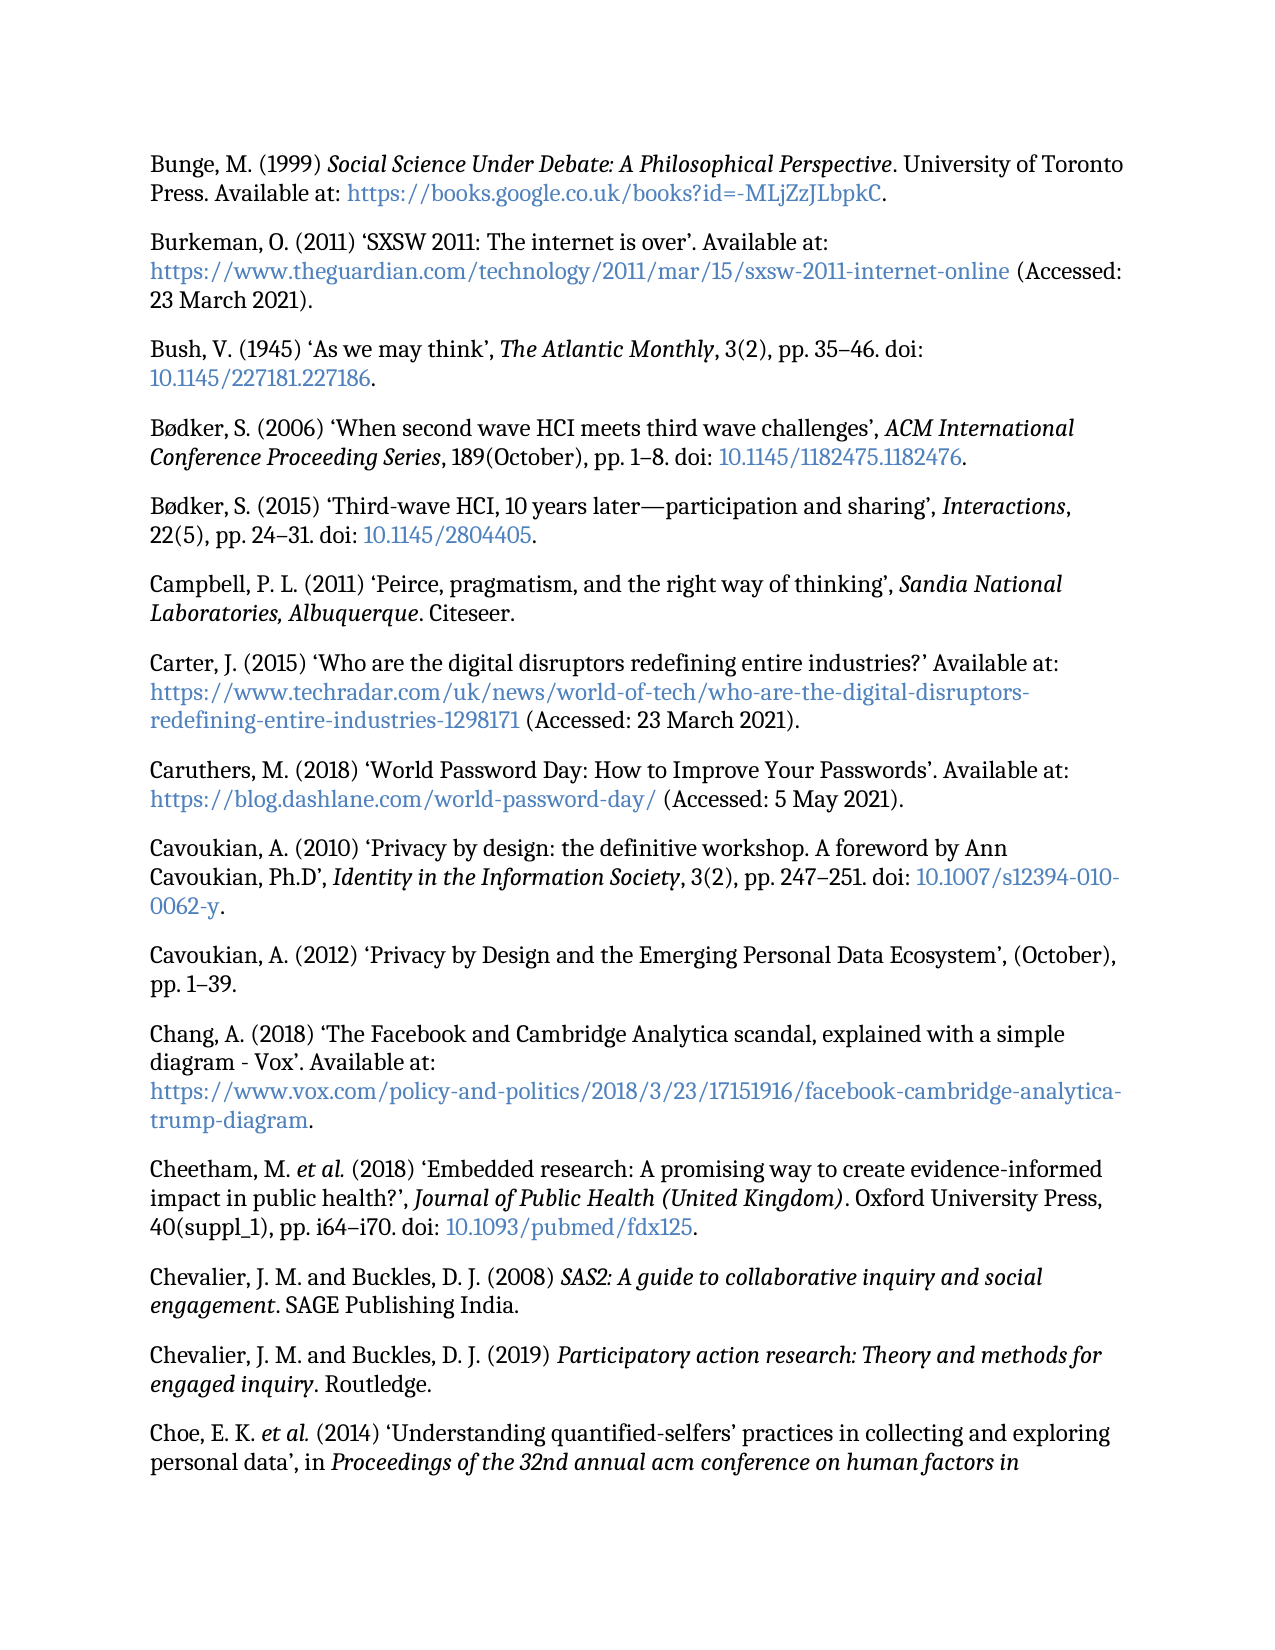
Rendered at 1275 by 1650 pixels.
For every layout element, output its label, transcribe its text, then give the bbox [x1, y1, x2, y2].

text Chang, A. (2018) ‘The Facebook and Cambridge Analytica scandal, explained with a simple diagram - Vox’. Available at: https://www.vox.com/policy-and-politics/2018/3/23/17151916/facebook-cambridge-analytica-trump-diagram. [150, 1019, 1125, 1134]
text Chevalier, J. M. and Buckles, D. J. (2008) SAS2: A guide to collaborative inquiry and social engagement. SAGE Publishing India. [150, 1262, 1125, 1320]
text Campbell, P. L. (2011) ‘Peirce, pragmatism, and the right way of thinking’, Sandia National Laboratories, Albuquerque. Citeseer. [150, 570, 1125, 628]
text Bødker, S. (2015) ‘Third-wave HCI, 10 years later—participation and sharing’, Interactions, 22(5), pp. 24–31. doi: 10.1145/2804405. [150, 492, 1125, 549]
text Chevalier, J. M. and Buckles, D. J. (2019) Participatory action research: Theory and methods for engaged inquiry. Routledge. [150, 1341, 1125, 1398]
text Cavoukian, A. (2012) ‘Privacy by Design and the Emerging Personal Data Ecosystem’, (October), pp. 1–39. [150, 941, 1125, 999]
text Cheetham, M. et al. (2018) ‘Embedded research: A promising way to create evidence-informed impact in public health?’, Journal of Public Health (United Kingdom). Oxford University Press, 40(suppl_1), pp. i64–i70. doi: 10.1093/pubmed/fdx125. [150, 1155, 1125, 1242]
text Caruthers, M. (2018) ‘World Password Day: How to Improve Your Passwords’. Available at: https://blog.dashlane.com/world-password-day/ (Accessed: 5 May 2021). [150, 756, 1125, 813]
text Cavoukian, A. (2010) ‘Privacy by design: the definitive workshop. A foreword by Ann Cavoukian, Ph.D’, Identity in the Information Society, 3(2), pp. 247–251. doi: 10.1007/s12394-010-0062-y. [150, 834, 1125, 920]
text Carter, J. (2015) ‘Who are the digital disruptors redefining entire industries?’ Available at: https://www.techradar.com/uk/news/world-of-tech/who-are-the-digital-disruptors-redefining-entire-industries-1298171 (Accessed: 23 March 2021). [150, 649, 1125, 735]
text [150, 1419, 1125, 1477]
text Burkeman, O. (2011) ‘SXSW 2011: The internet is over’. Available at: https://www.theguardian.com/technology/2011/mar/15/sxsw-2011-internet-online (Accessed: 23 March 2021). [150, 228, 1125, 314]
text Bush, V. (1945) ‘As we may think’, The Atlantic Monthly, 3(2), pp. 35–46. doi: 10.1145/227181.227186. [150, 335, 1125, 393]
text Bødker, S. (2006) ‘When second wave HCI meets third wave challenges’, ACM International Conference Proceeding Series, 189(October), pp. 1–8. doi: 10.1145/1182475.1182476. [150, 414, 1125, 471]
text Bunge, M. (1999) Social Science Under Debate: A Philosophical Perspective. University of Toronto Press. Available at: https://books.google.co.uk/books?id=-MLjZzJLbpkC. [150, 150, 1125, 207]
